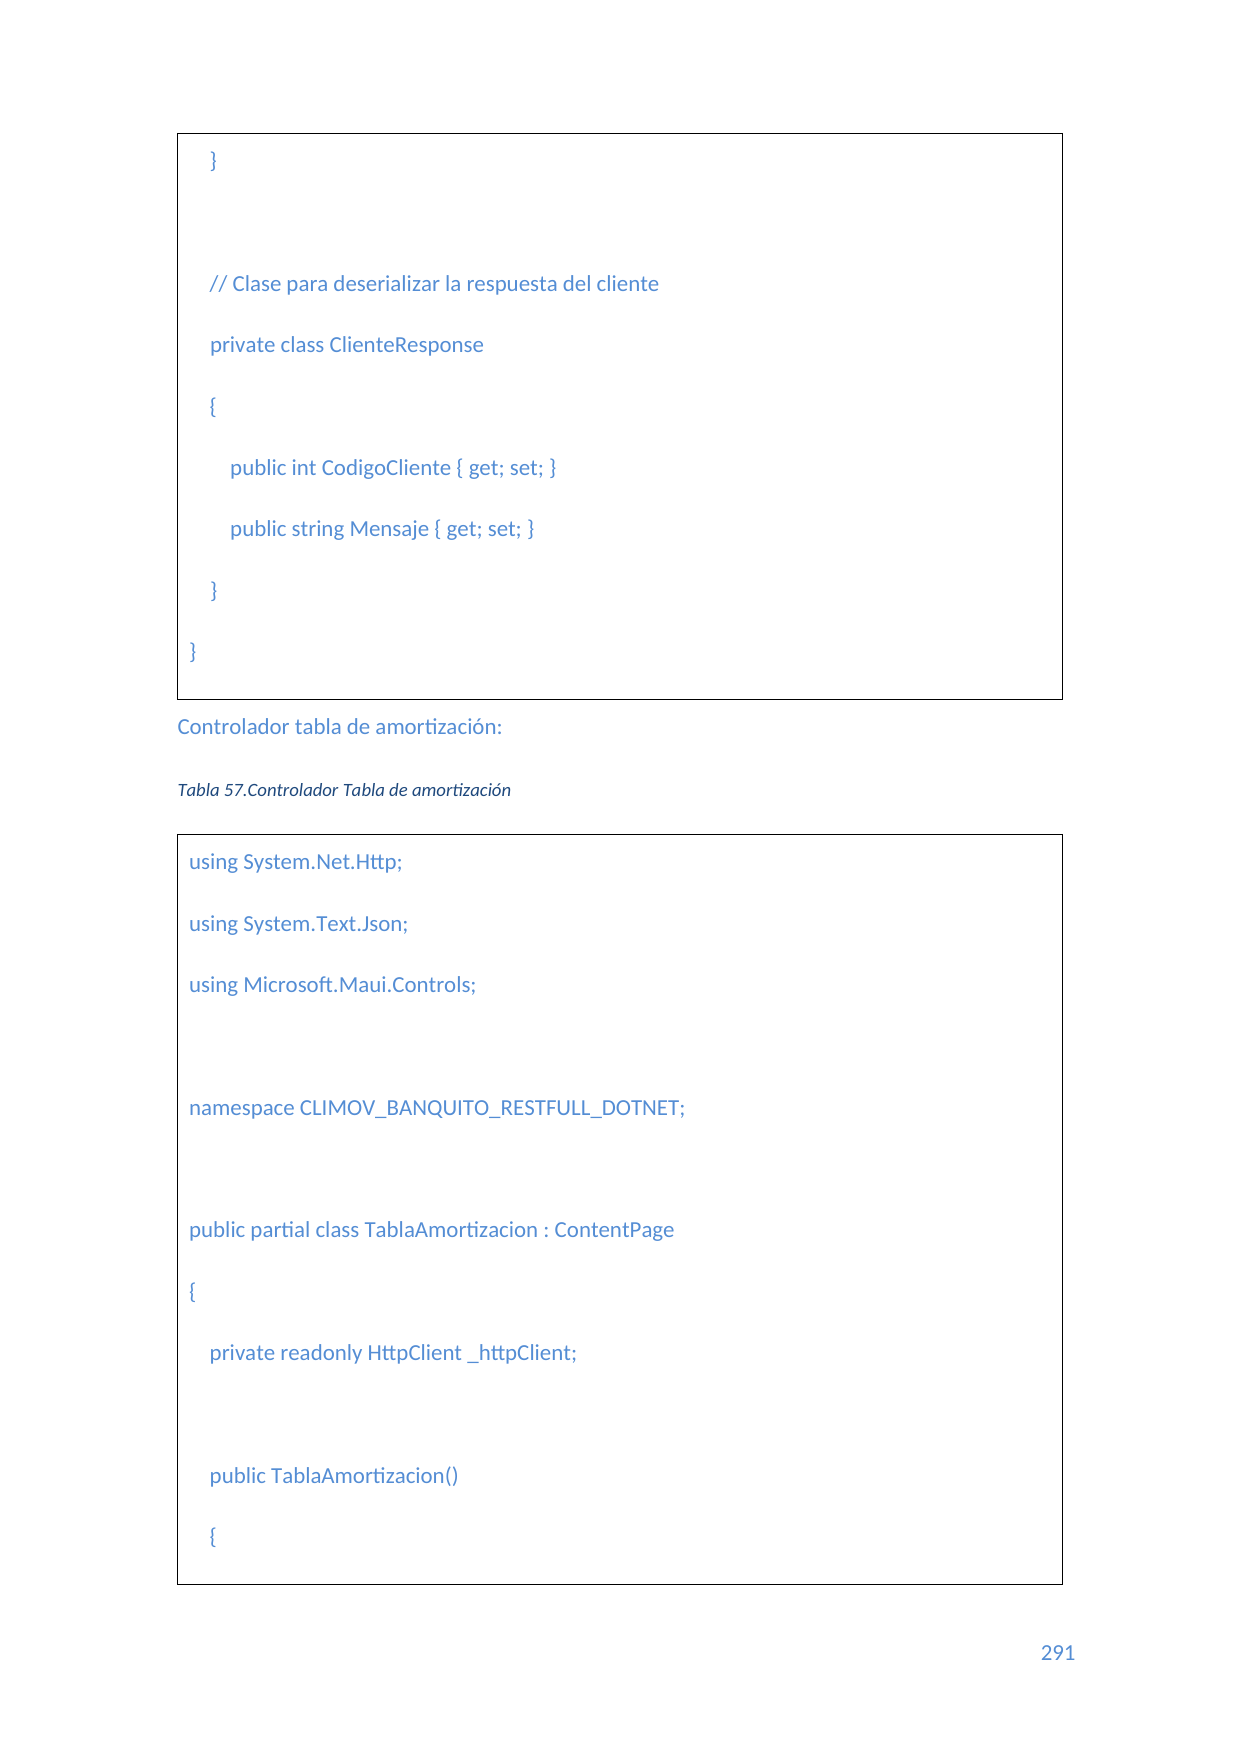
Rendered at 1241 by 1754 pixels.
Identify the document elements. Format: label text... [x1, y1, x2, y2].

text Controlador tabla de amortización: [177, 712, 1063, 740]
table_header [178, 835, 1062, 1584]
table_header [178, 134, 1062, 699]
text Tabla 57.Controlador Tabla de amortización [177, 778, 1063, 801]
